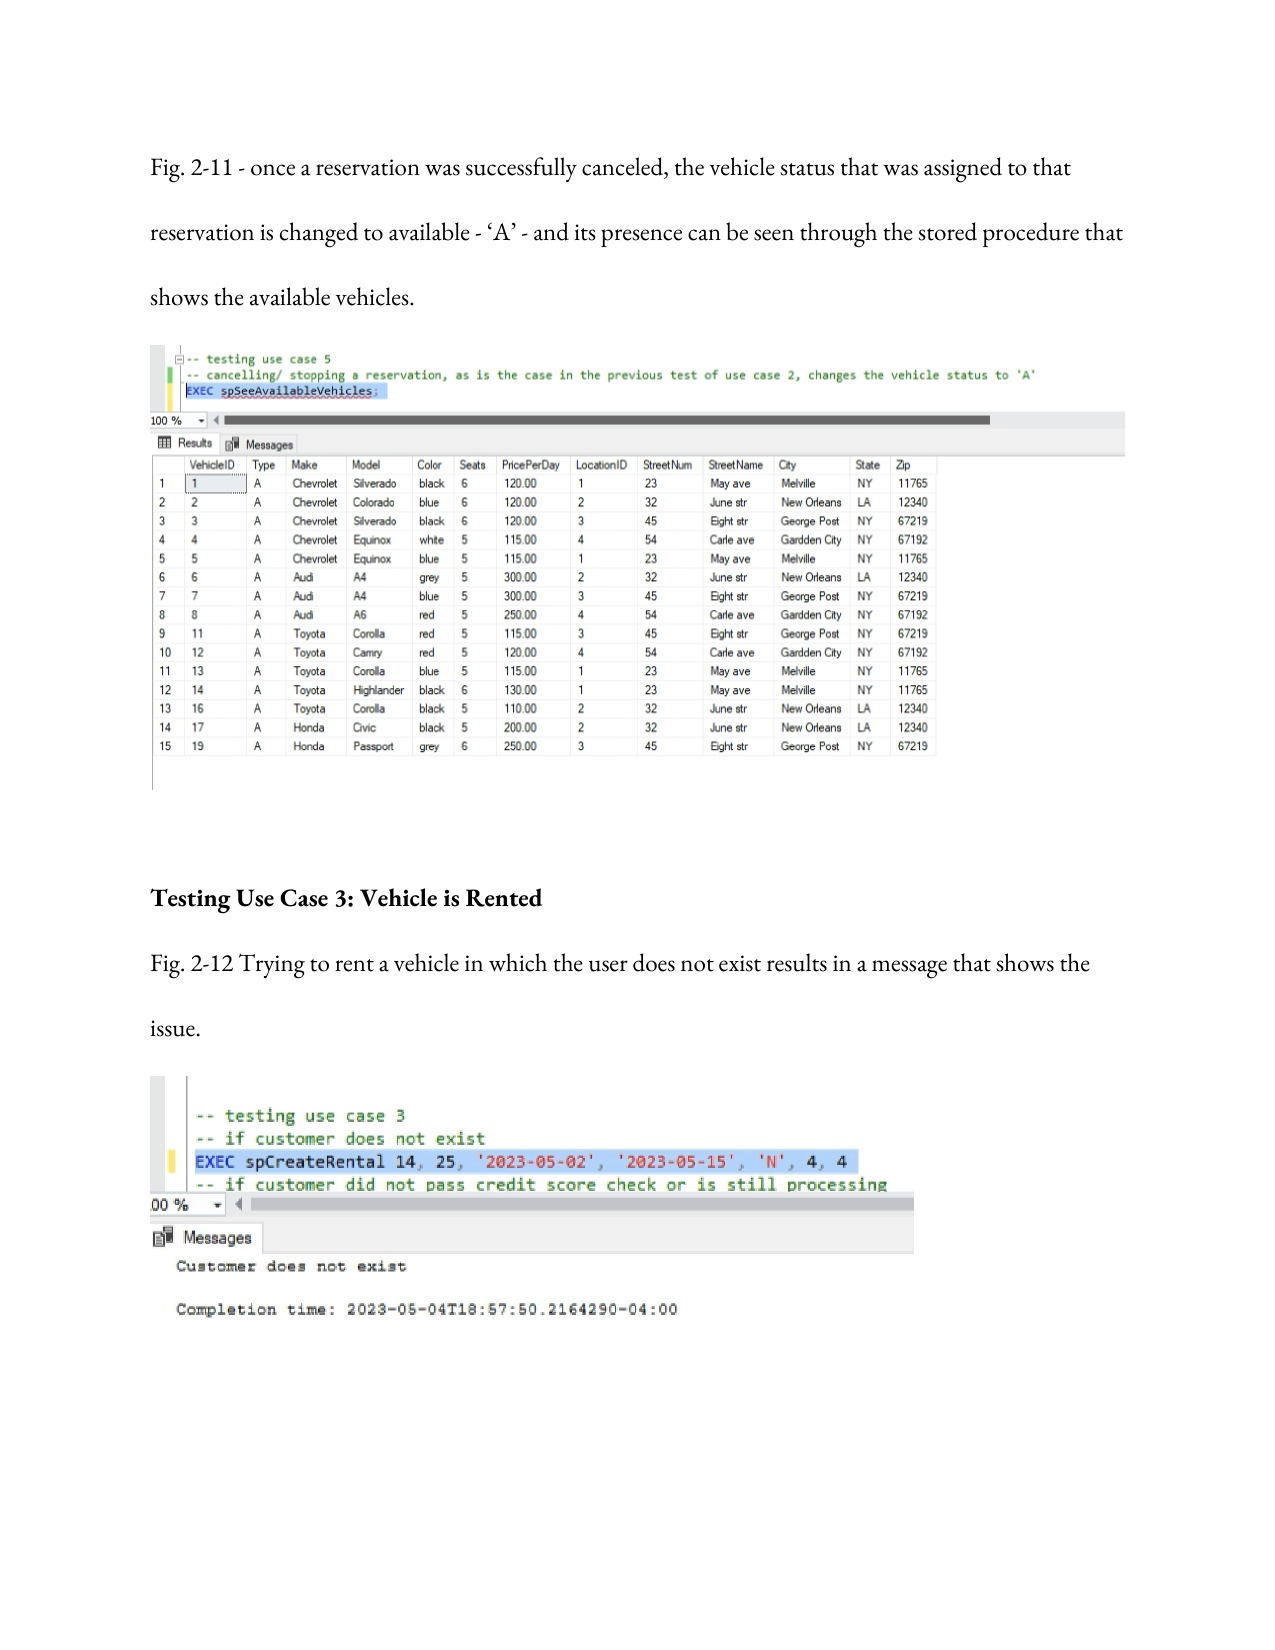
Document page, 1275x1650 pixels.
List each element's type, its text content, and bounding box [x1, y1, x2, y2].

text Fig. 2-12 Trying to rent a vehicle in which the user does not exist results in a message that shows the issue. [150, 946, 1125, 1044]
picture [150, 345, 1125, 790]
text Fig. 2-11 - once a reservation was successfully canceled, the vehicle status that was assigned to that reservation is changed to available - ‘A’ - and its presence can be seen through the stored procedure that shows the available vehicles. [150, 150, 1125, 313]
picture [150, 1076, 914, 1377]
text Testing Use Case 3: Vehicle is Rented [150, 881, 1125, 913]
